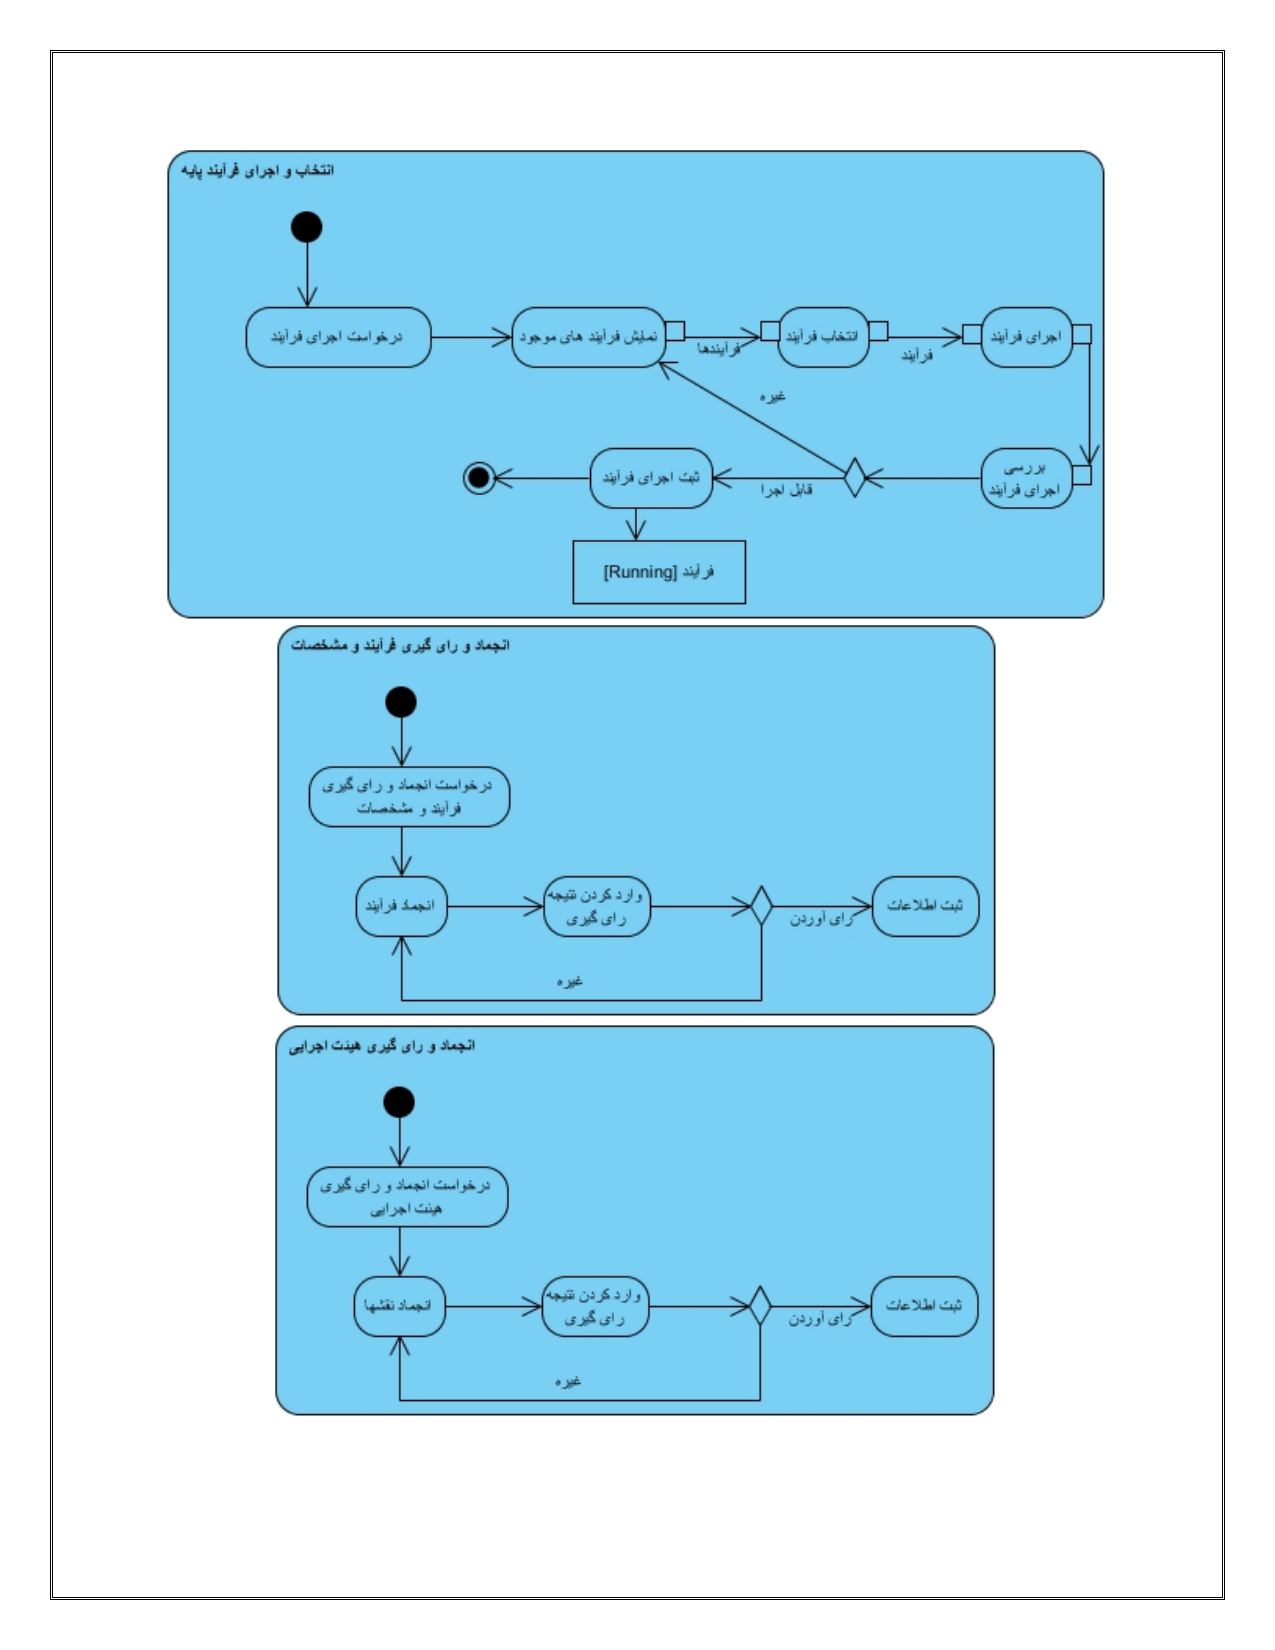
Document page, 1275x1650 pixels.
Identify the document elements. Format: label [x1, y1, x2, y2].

picture [163, 150, 1111, 1422]
